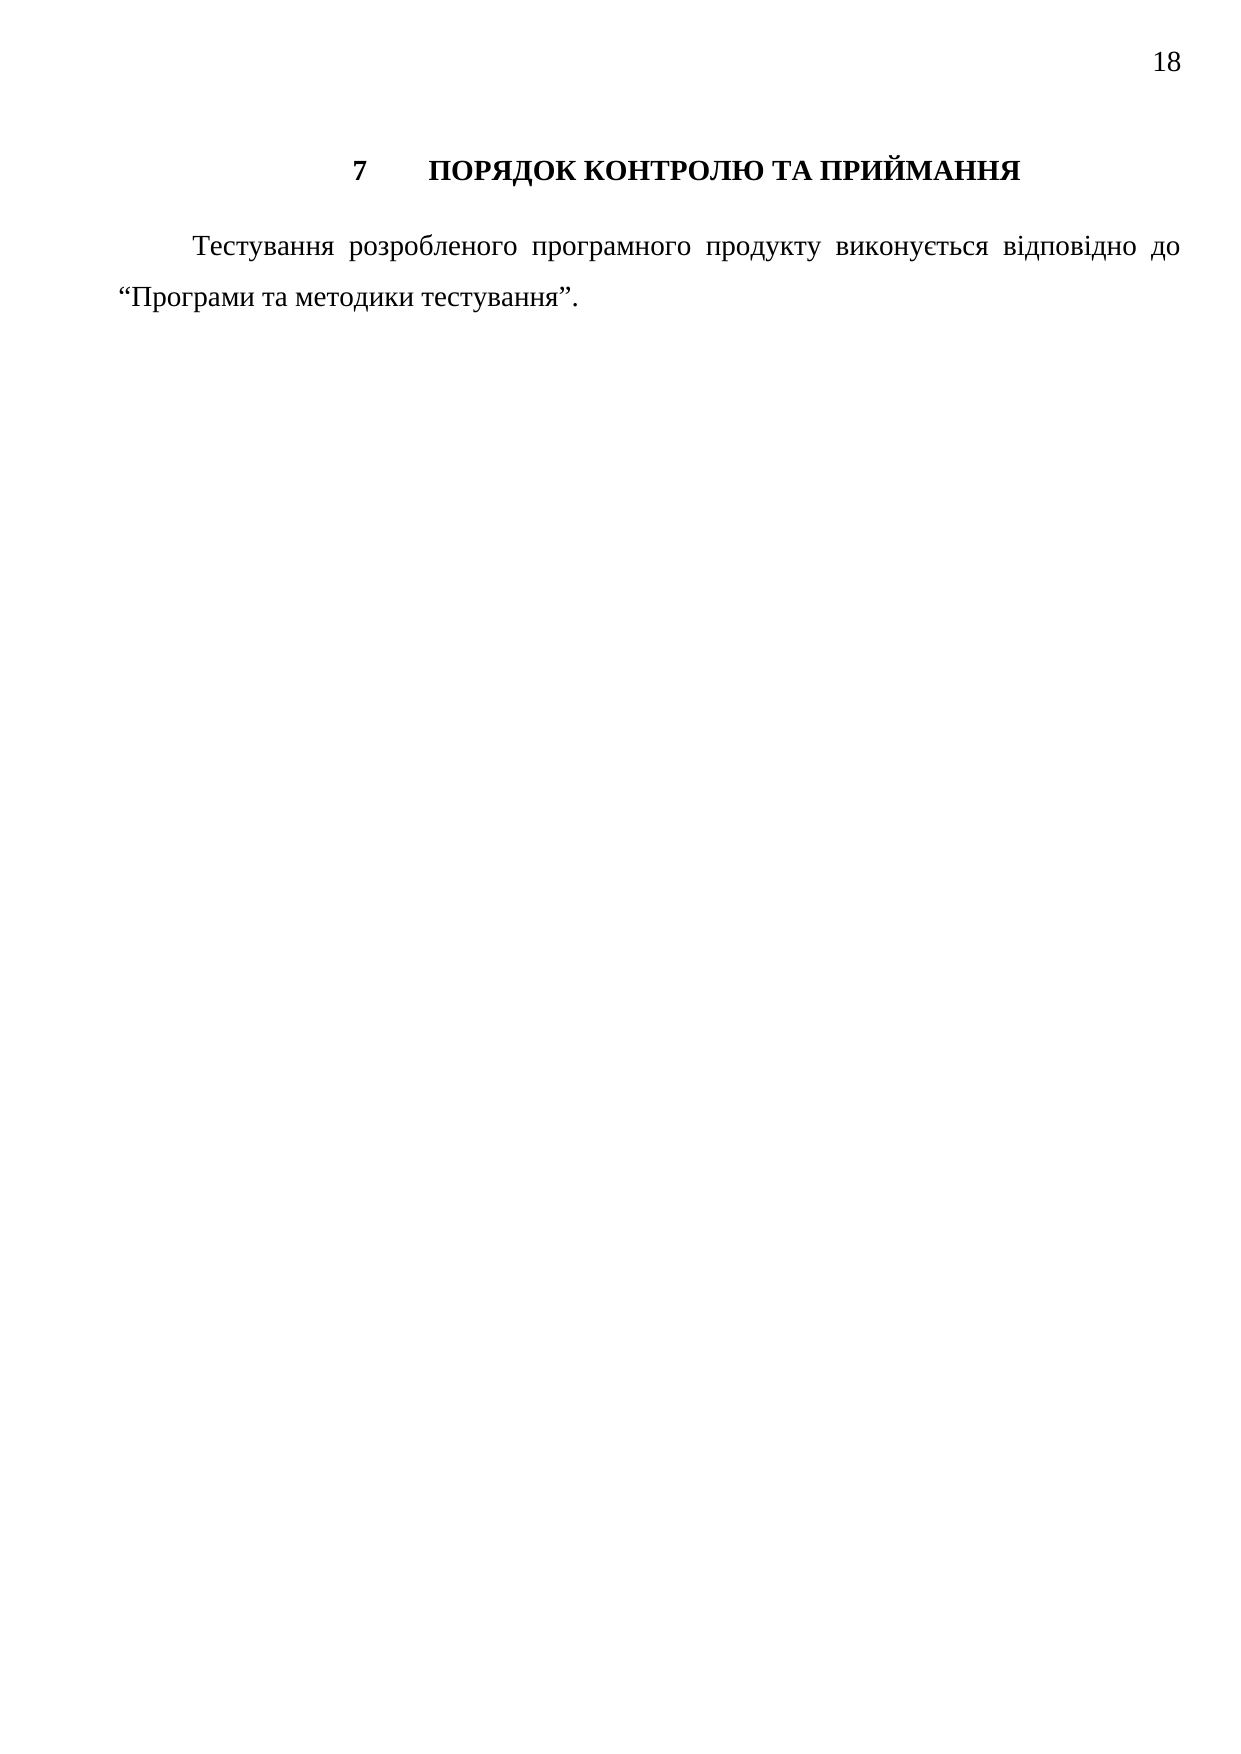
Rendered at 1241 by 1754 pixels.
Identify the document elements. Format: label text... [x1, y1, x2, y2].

subtitle ПОРЯДОК КОНТРОЛЮ ТА ПРИЙМАННЯ [118, 153, 1181, 187]
text Тестування розробленого програмного продукту виконується відповідно до “Програми та методики тестування”. [118, 228, 1181, 312]
